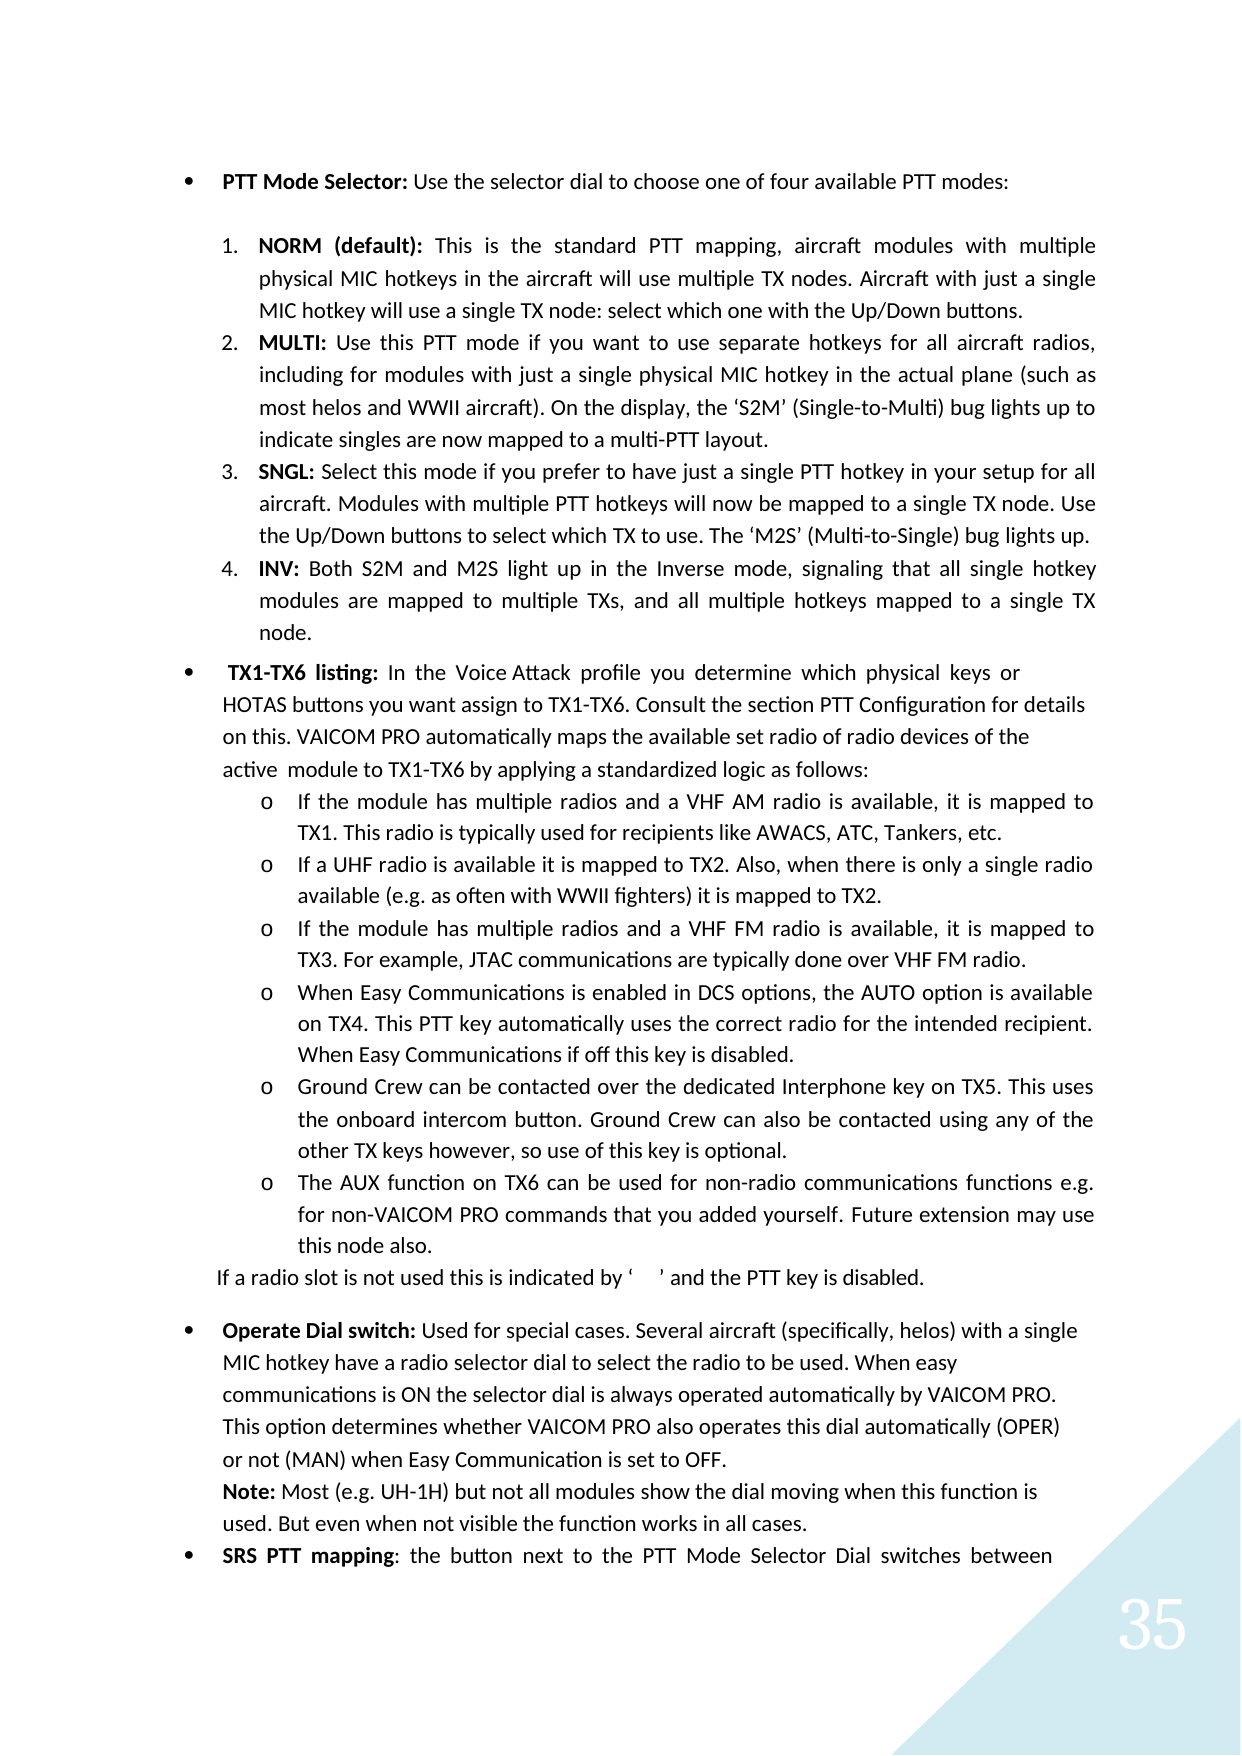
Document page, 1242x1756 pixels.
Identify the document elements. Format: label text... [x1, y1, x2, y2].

list PTT Mode Selector: Use the selector dial to choose one of four available PTT modes: [185, 167, 1131, 195]
list The AUX function on TX6 can be used for non-radio communications functions e.g. for non-VAICOM PRO commands that you added yourself. Future extension may use this node also. [260, 1168, 1095, 1259]
list If the module has multiple radios and a VHF FM radio is available, it is mapped to TX3. For example, JTAC communications are typically done over VHF FM radio. [260, 914, 1095, 973]
list Ground Crew can be contacted over the dedicated Interphone key on TX5. This uses the onboard intercom button. Ground Crew can also be contacted using any of the other TX keys however, so use of this key is optional. [260, 1072, 1095, 1164]
list If the module has multiple radios and a VHF AM radio is available, it is mapped to TX1. This radio is typically used for recipients like AWACS, ATC, Tankers, etc. [260, 787, 1095, 846]
list SNGL: Select this mode if you prefer to have just a single PTT hotkey in your setup for all aircraft. Modules with multiple PTT hotkeys will now be mapped to a single TX node. Use the Up/Down buttons to select which TX to use. The ‘M2S’ (Multi-to-Single) bug lights up. [221, 457, 1098, 549]
list INV: Both S2M and M2S light up in the Inverse mode, signaling that all single hotkey modules are mapped to multiple TXs, and all multiple hotkeys mapped to a single TX node. [221, 554, 1098, 646]
list Operate Dial switch: Used for special cases. Several aircraft (specifically, helos) with a single MIC hotkey have a radio selector dial to select the radio to be used. When easy communications is ON the selector dial is always operated automatically by VAICOM PRO. This option determines whether VAICOM PRO also operates this dial automatically (OPER) or not (MAN) when Easy Communication is set to OFF. [185, 1316, 1085, 1473]
list TX1-TX6 listing: In the Voice Attack profile you determine which physical keys or HOTAS buttons you want assign to TX1-TX6. Consult the section PTT Configuration for details on this. VAICOM PRO automatically maps the available set radio of radio devices of the active module to TX1-TX6 by applying a standardized logic as follows: [185, 658, 1089, 783]
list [185, 1542, 1093, 1569]
text If a radio slot is not used this is indicated by ‘ ’ and the PTT key is disabled. [216, 1263, 1131, 1291]
list If a UHF radio is available it is mapped to TX2. Also, when there is only a single radio available (e.g. as often with WWII fighters) it is mapped to TX2. [260, 850, 1094, 909]
list NORM (default): This is the standard PTT mapping, aircraft modules with multiple physical MIC hotkeys in the aircraft will use multiple TX nodes. Aircraft with just a single MIC hotkey will use a single TX node: select which one with the Up/Down buttons. [221, 232, 1097, 324]
list MULTI: Use this PTT mode if you want to use separate hotkeys for all aircraft radios, including for modules with just a single physical MIC hotkey in the actual plane (such as most helos and WWII aircraft). On the display, the ‘S2M’ (Single-to-Multi) bug lights up to indicate singles are now mapped to a multi-PTT layout. [221, 328, 1098, 453]
text Note: Most (e.g. UH-1H) but not all modules show the dial moving when this function is used. But even when not visible the function works in all cases. [222, 1477, 1092, 1537]
list When Easy Communications is enabled in DCS options, the AUTO option is available on TX4. This PTT key automatically uses the correct radio for the intended recipient. When Easy Communications if off this key is disabled. [260, 978, 1094, 1068]
